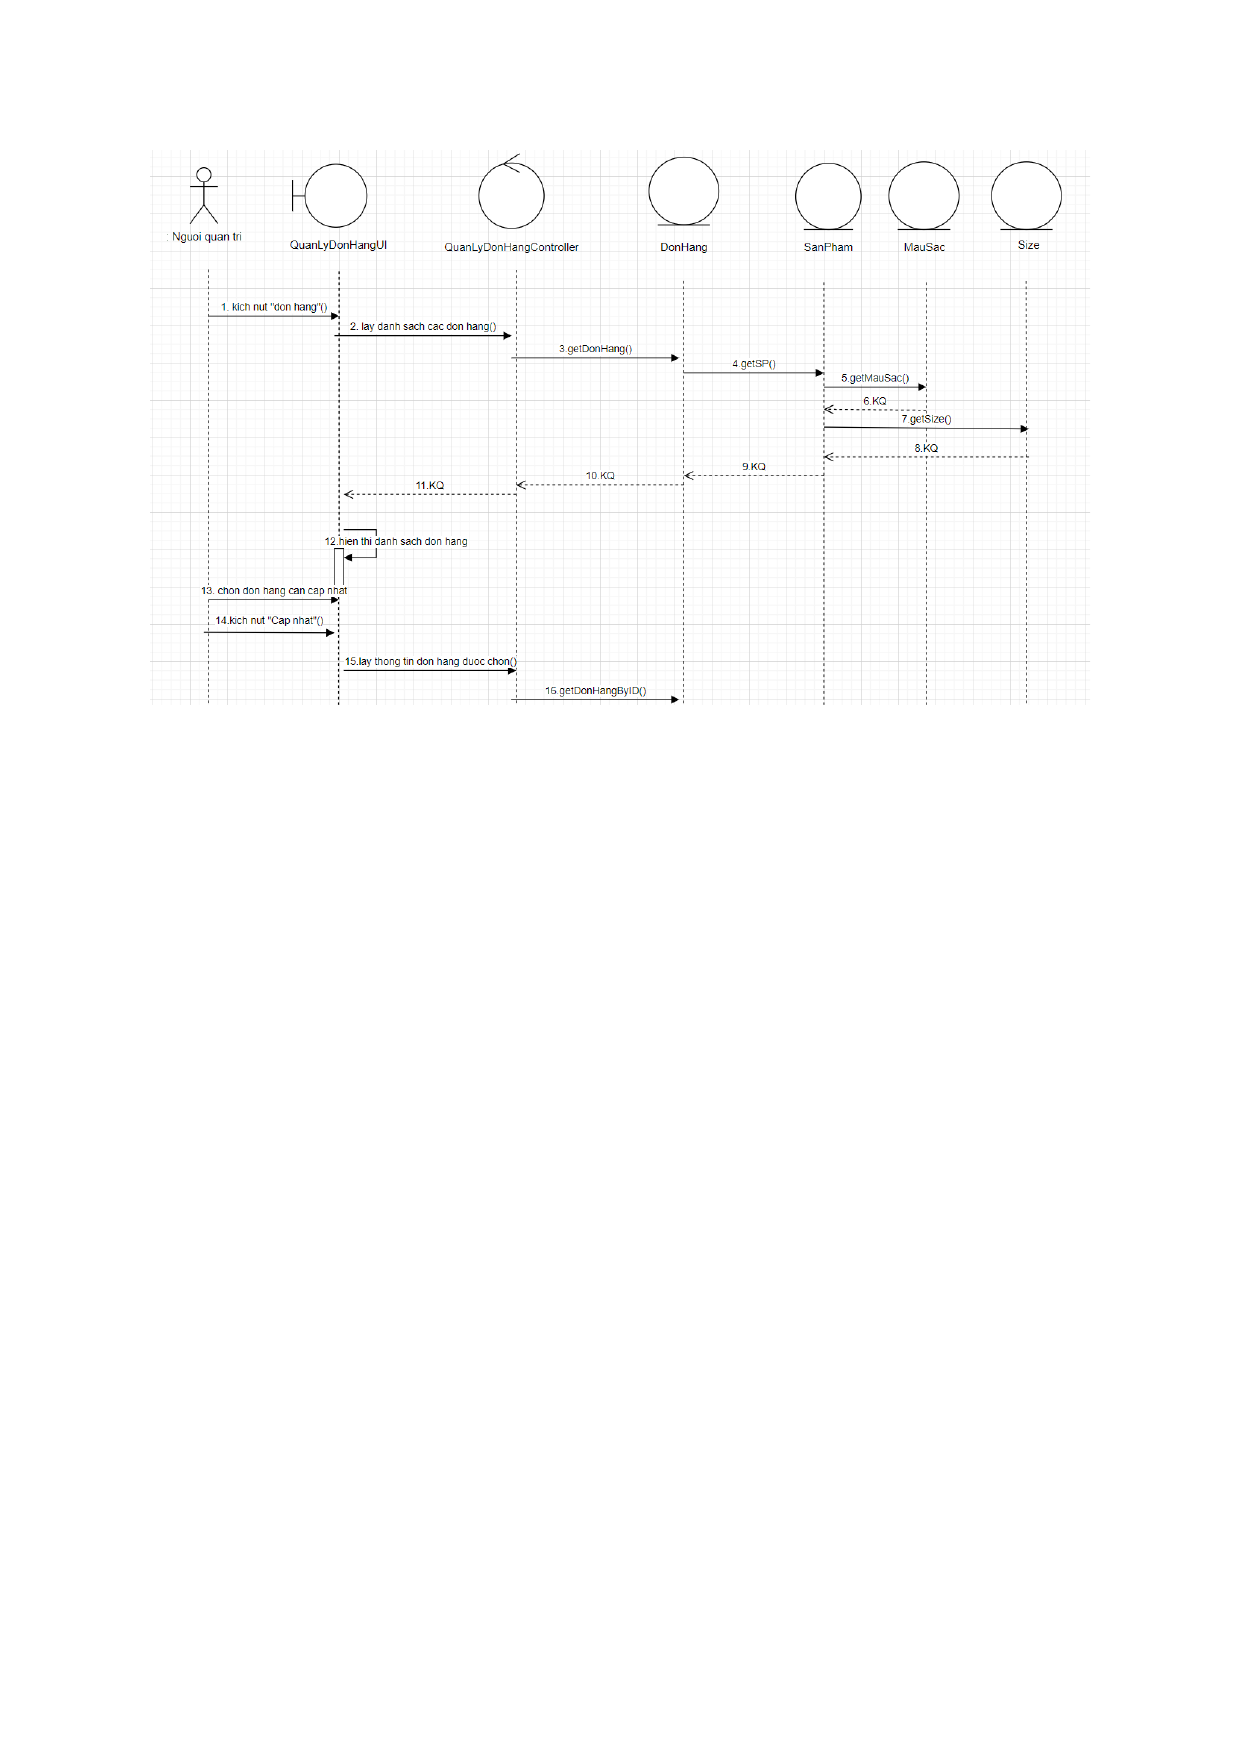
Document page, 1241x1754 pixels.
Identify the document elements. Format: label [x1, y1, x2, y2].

picture [150, 150, 1091, 705]
